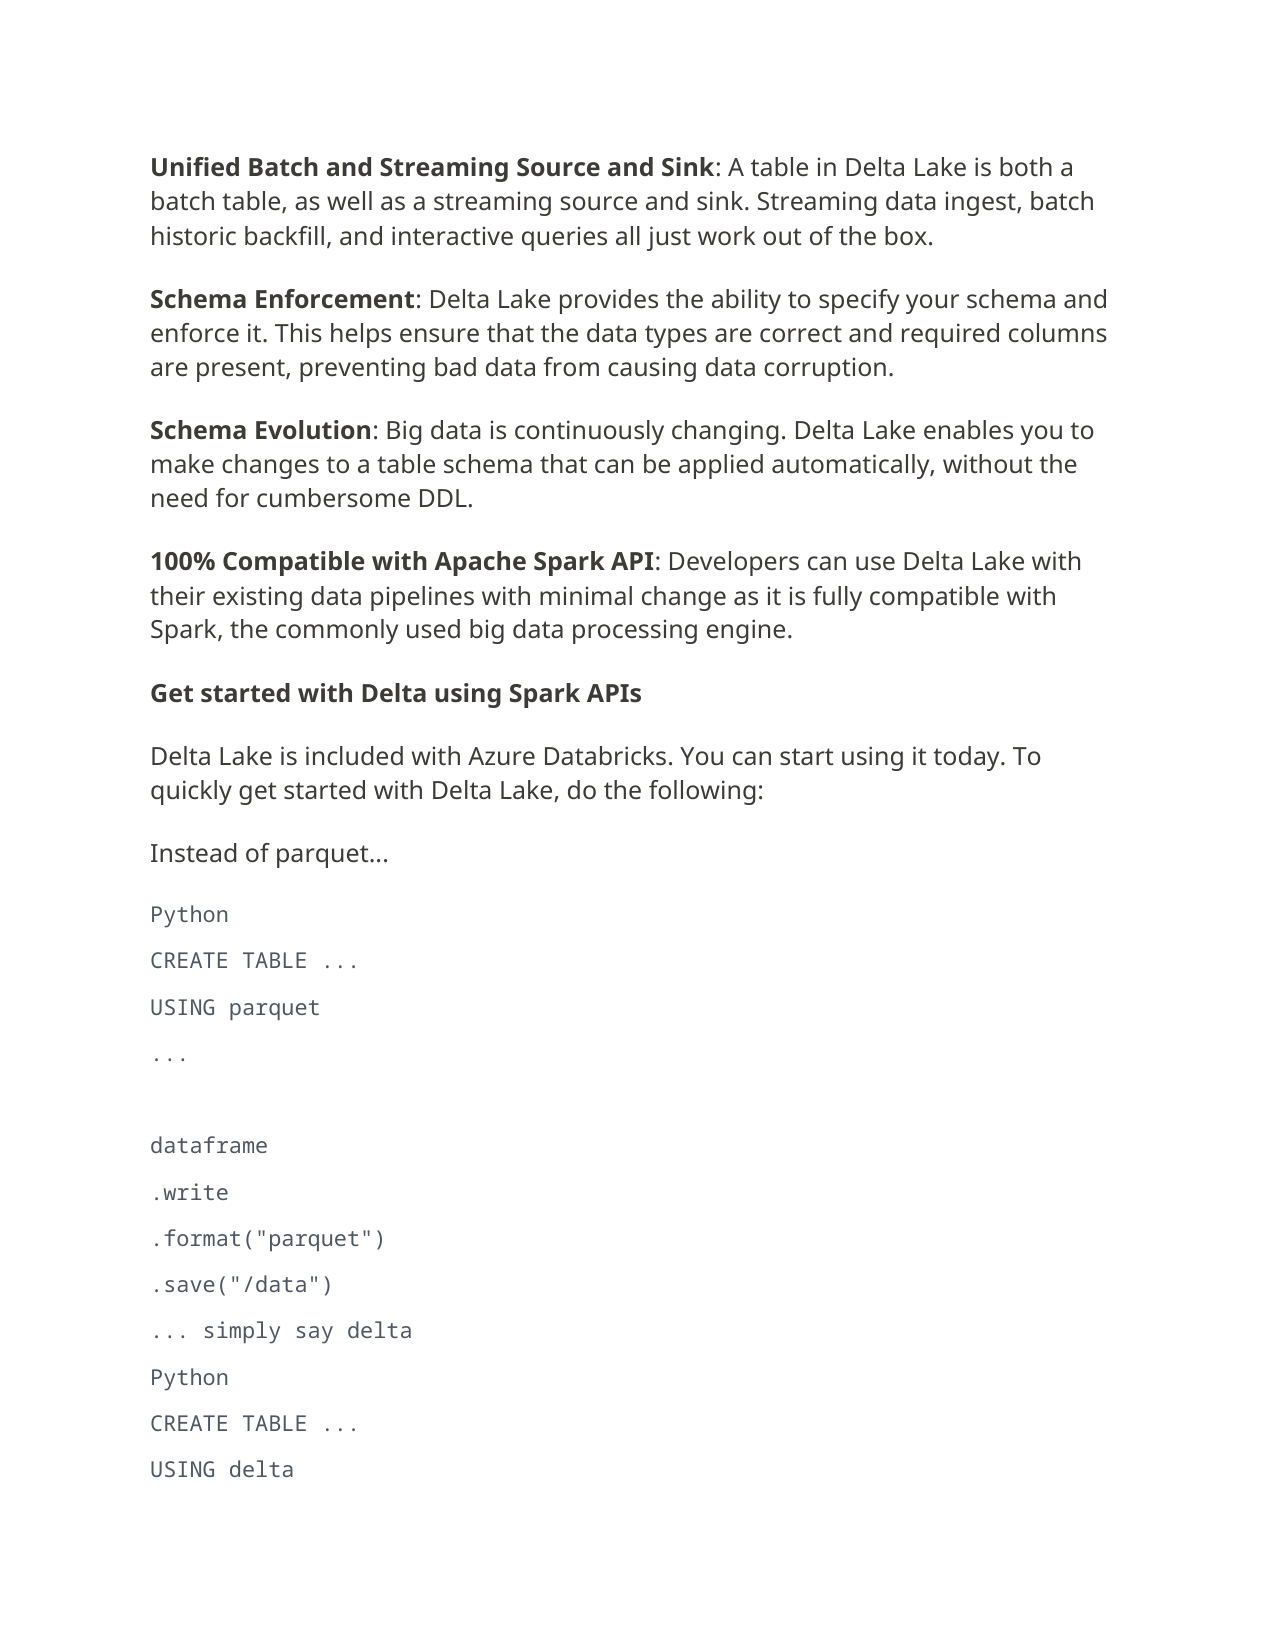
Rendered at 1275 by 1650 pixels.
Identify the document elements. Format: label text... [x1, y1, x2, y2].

text Get started with Delta using Spark APIs [150, 675, 1125, 709]
text ... [150, 1038, 1125, 1068]
text Schema Evolution: Big data is continuously changing. Delta Lake enables you to make changes to a table schema that can be applied automatically, without the need for cumbersome DDL. [150, 413, 1125, 515]
text CREATE TABLE ... [150, 945, 1125, 975]
text 100% Compatible with Apache Spark API: Developers can use Delta Lake with their existing data pipelines with minimal change as it is fully compatible with Spark, the commonly used big data processing engine. [150, 544, 1125, 646]
text Python [150, 1362, 1125, 1391]
text dataframe [150, 1130, 1125, 1160]
text USING parquet [150, 992, 1125, 1021]
text CREATE TABLE ... [150, 1408, 1125, 1438]
text Instead of parquet... [150, 836, 1125, 870]
text .format("parquet") [150, 1223, 1125, 1253]
text Python [150, 899, 1125, 929]
text Schema Enforcement: Delta Lake provides the ability to specify your schema and enforce it. This helps ensure that the data types are correct and required columns are present, preventing bad data from causing data corruption. [150, 281, 1125, 383]
text ... simply say delta [150, 1315, 1125, 1345]
text Unified Batch and Streaming Source and Sink: A table in Delta Lake is both a batch table, as well as a streaming source and sink. Streaming data ingest, batch historic backfill, and interactive queries all just work out of the box. [150, 150, 1125, 252]
text .save("/data") [150, 1269, 1125, 1299]
text USING delta [150, 1454, 1125, 1484]
text .write [150, 1177, 1125, 1206]
text Delta Lake is included with Azure Databricks. You can start using it today. To quickly get started with Delta Lake, do the following: [150, 739, 1125, 807]
